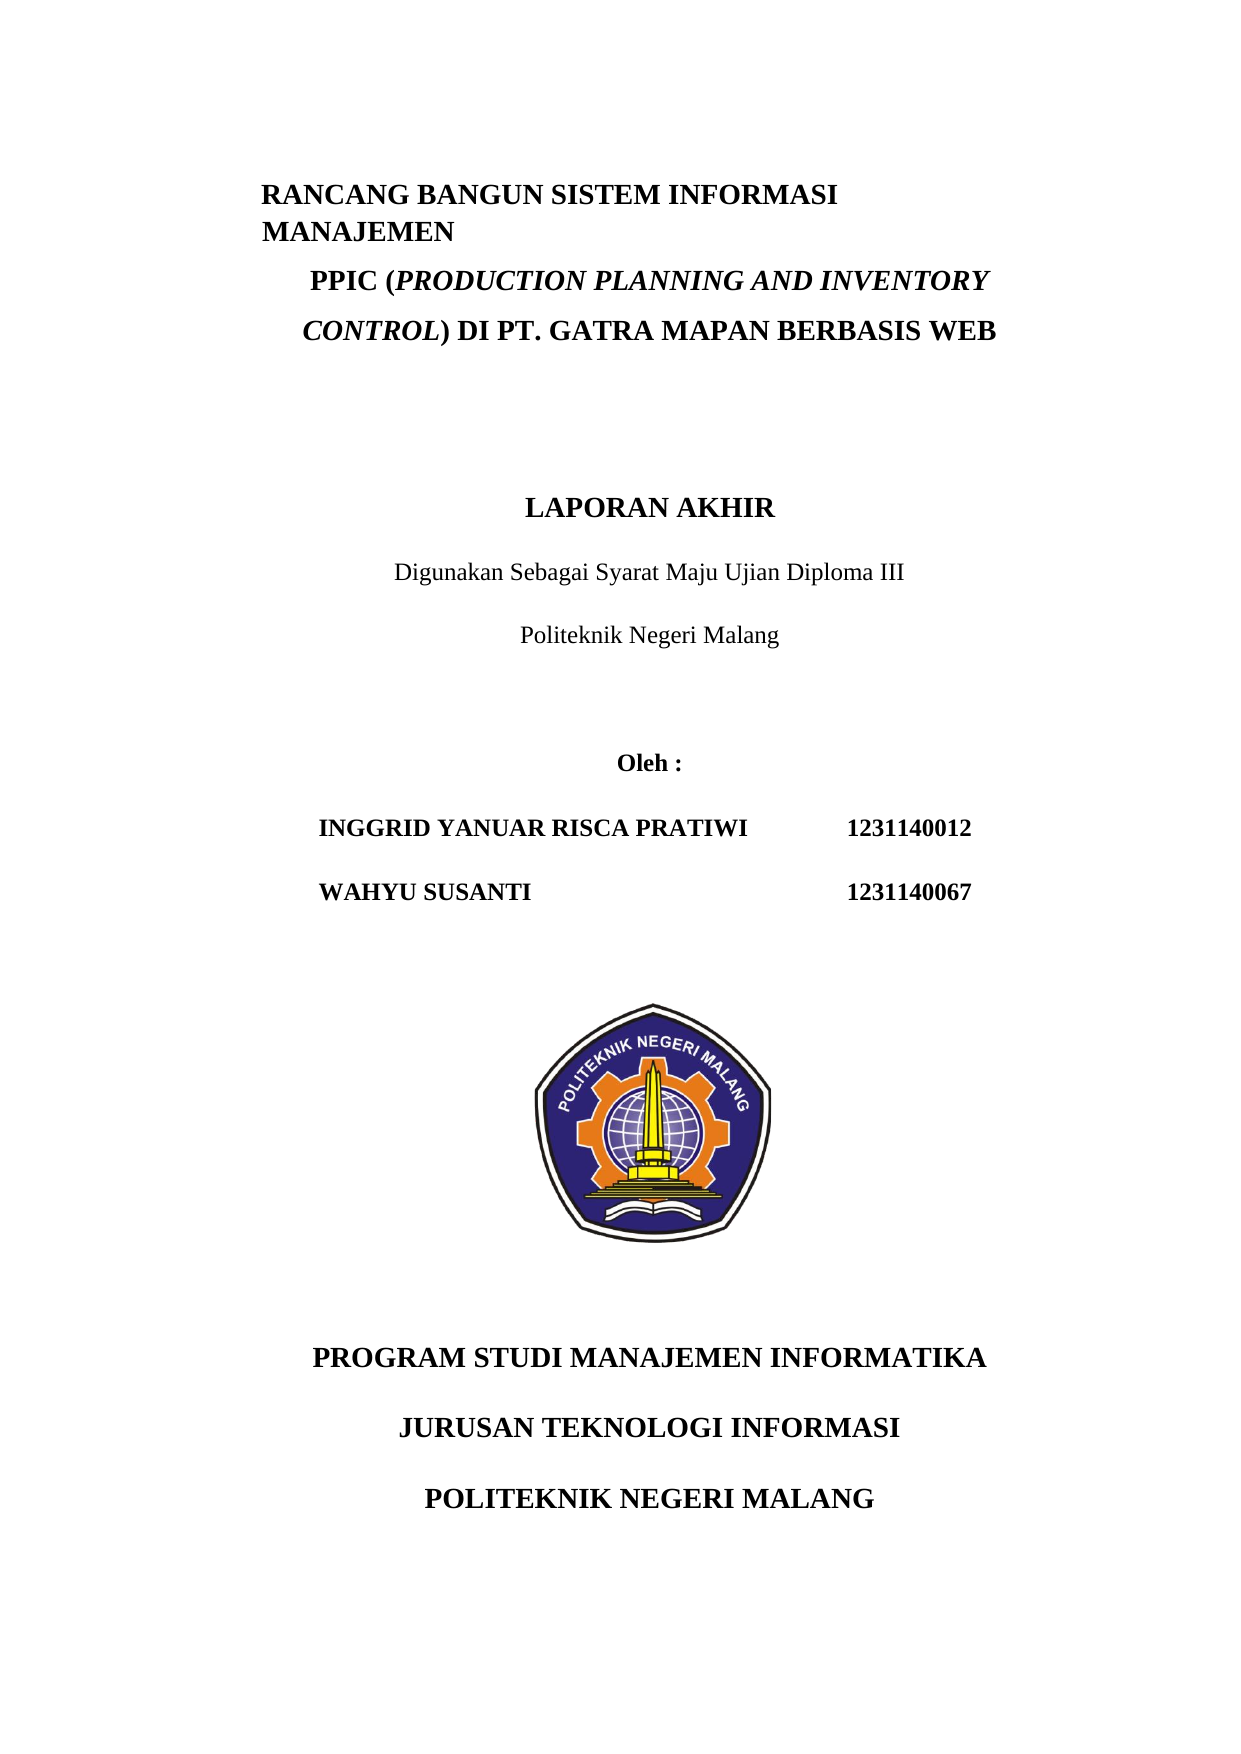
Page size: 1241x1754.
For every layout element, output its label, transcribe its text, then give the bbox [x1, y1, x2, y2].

text PROGRAM STUDI MANAJEMEN INFORMATIKA [261, 1340, 1038, 1373]
text Oleh : [261, 748, 1038, 777]
text PPIC (PRODUCTION PLANNING AND INVENTORY [260, 263, 1038, 297]
picture [534, 1003, 772, 1243]
text Digunakan Sebagai Syarat Maju Ujian Diploma III [267, 557, 1032, 586]
text POLITEKNIK NEGERI MALANG [261, 1481, 1038, 1515]
text INGGRID YANUAR RISCA PRATIWI 1231140012 [177, 813, 1038, 841]
text CONTROL) DI PT. GATRA MAPAN BERBASIS WEB [261, 313, 1038, 347]
text RANCANG BANGUN SISTEM INFORMASI MANAJEMEN [261, 177, 1038, 247]
text Politeknik Negeri Malang [267, 621, 1032, 649]
text JURUSAN TEKNOLOGI INFORMASI [261, 1410, 1038, 1444]
subtitle LAPORAN AKHIR [261, 491, 1038, 524]
text WAHYU SUSANTI 1231140067 [177, 877, 1038, 906]
